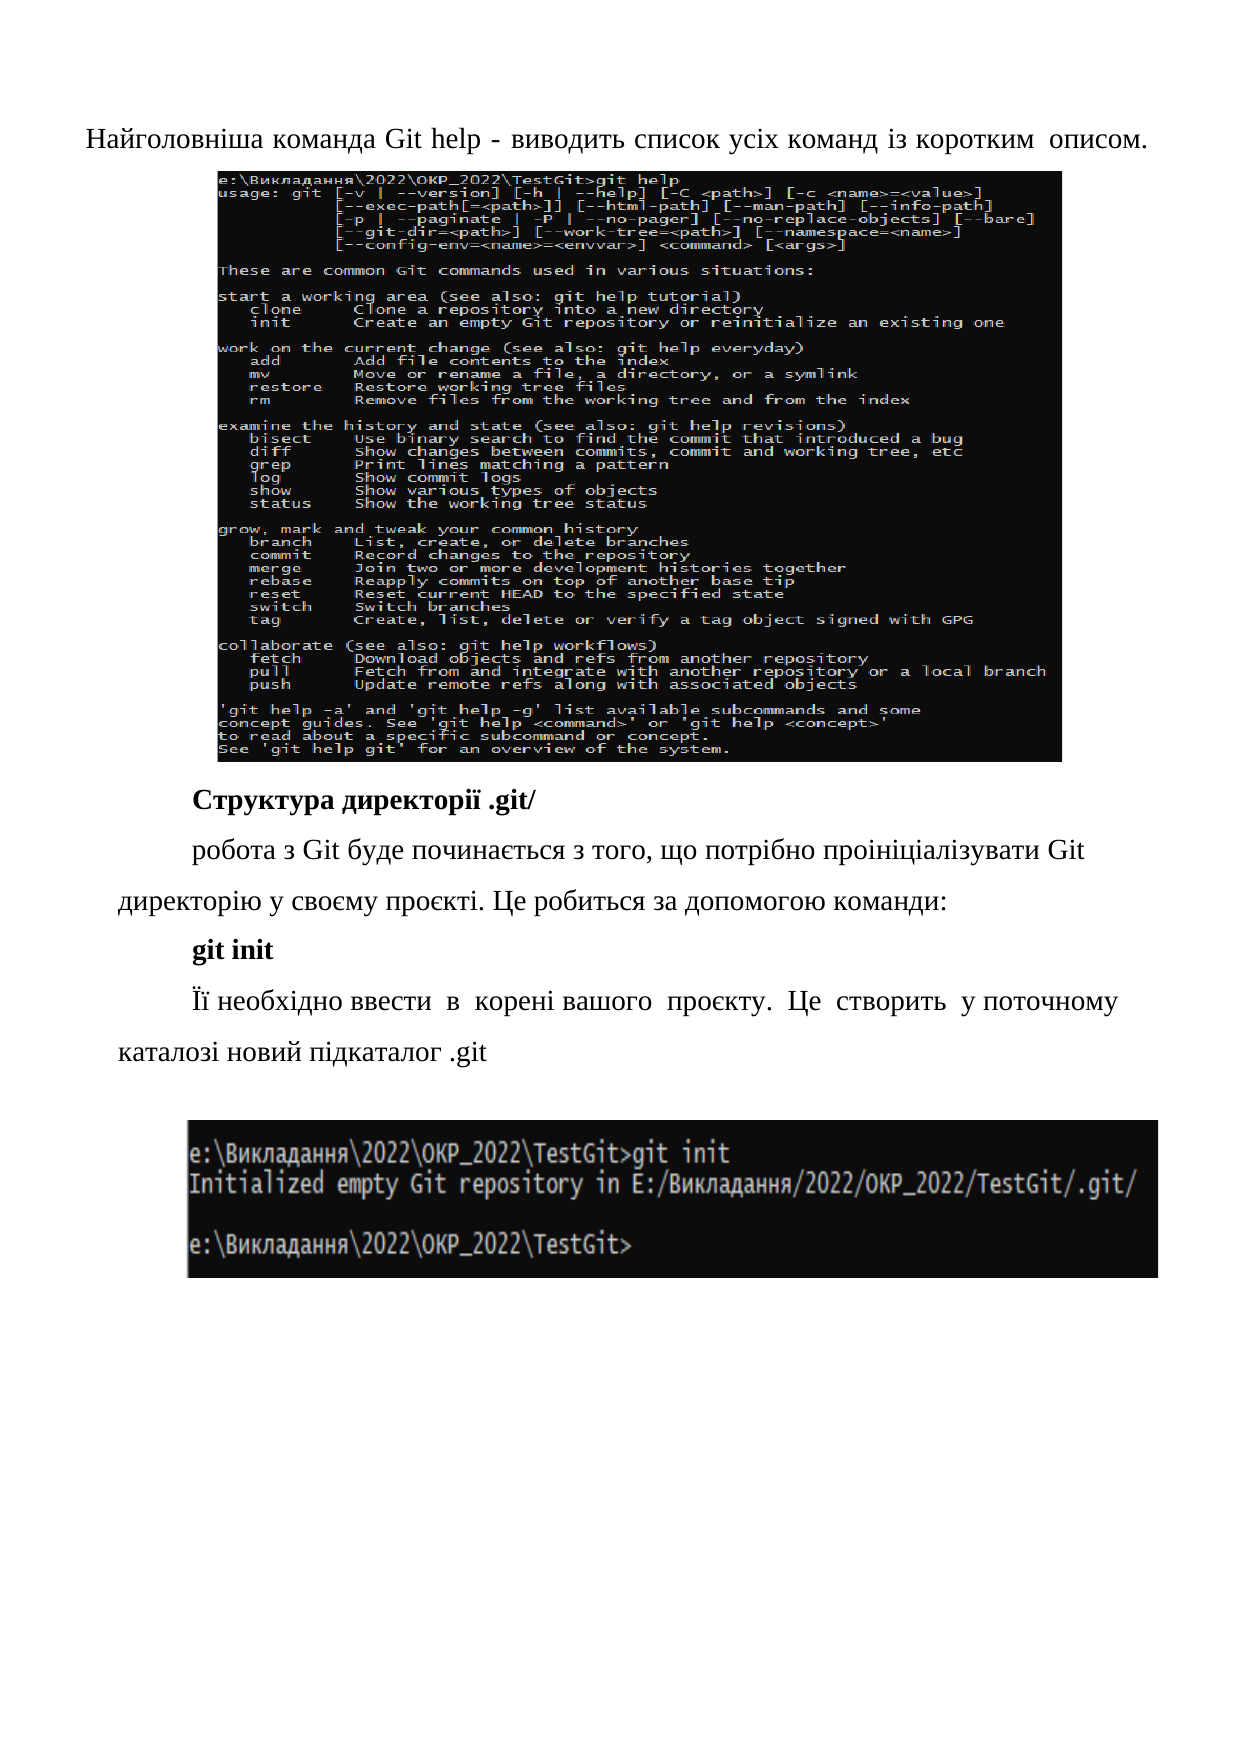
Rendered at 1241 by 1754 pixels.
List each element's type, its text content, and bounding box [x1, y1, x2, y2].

subtitle Структура директорії .git/ [192, 782, 1238, 816]
text Найголовніша команда Git help - виводить список усіх команд із коротким описом. [85, 121, 1151, 154]
subtitle git init [192, 933, 1238, 966]
text робота з Git буде починається з того, що потрібно проініціалізувати Git директорію у своєму проєкті. Це робиться за допомогою команди: [118, 832, 1151, 916]
picture [186, 1120, 1159, 1278]
text Її необхідно ввести в корені вашого проєкту. Це створить у поточному каталозі новий підкаталог .git [118, 983, 1151, 1067]
picture [217, 171, 1063, 762]
